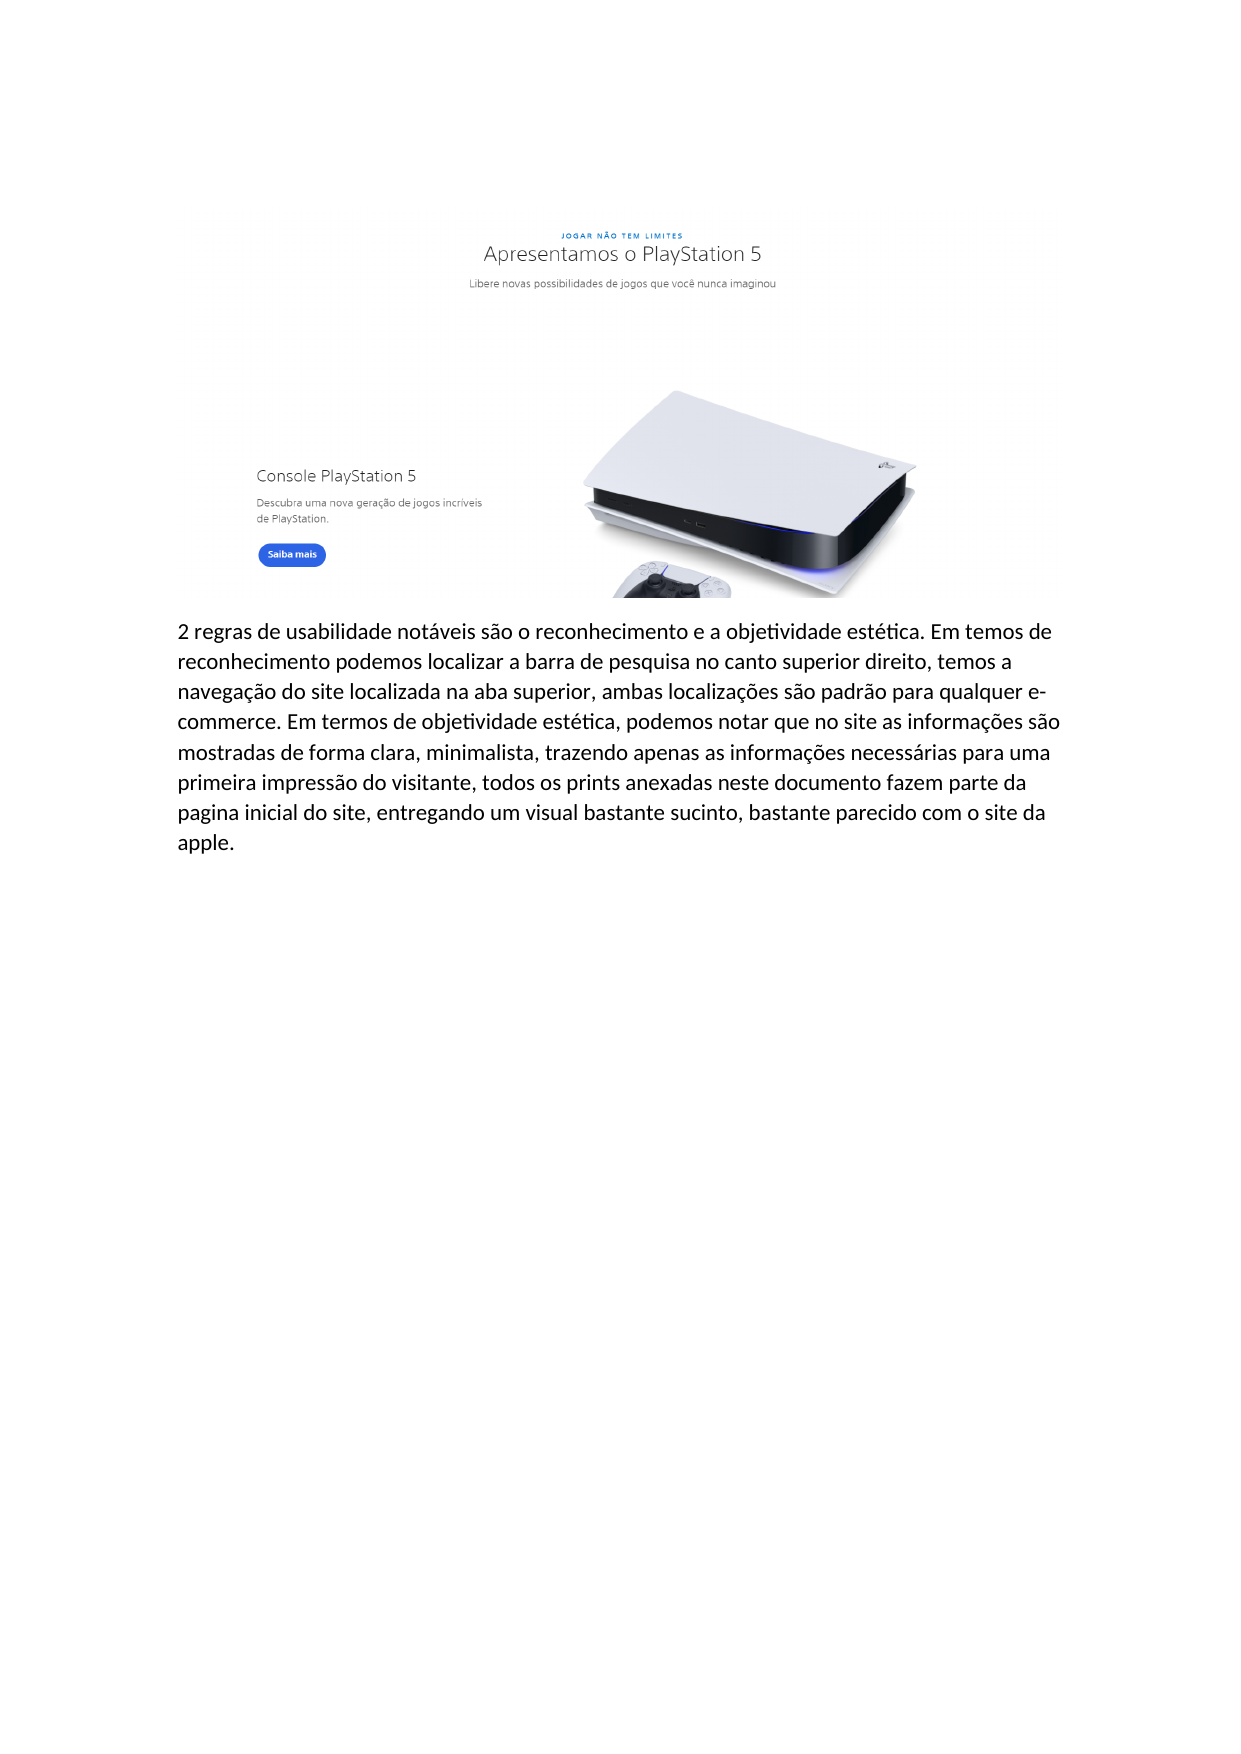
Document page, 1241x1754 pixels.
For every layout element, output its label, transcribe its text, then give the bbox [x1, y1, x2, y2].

text 2 regras de usabilidade notáveis são o reconhecimento e a objetividade estética. Em temos de reconhecimento podemos localizar a barra de pesquisa no canto superior direito, temos a navegação do site localizada na aba superior, ambas localizações são padrão para qualquer e-commerce. Em termos de objetividade estética, podemos notar que no site as informações são mostradas de forma clara, minimalista, trazendo apenas as informações necessárias para uma primeira impressão do visitante, todos os prints anexadas neste documento fazem parte da pagina inicial do site, entregando um visual bastante sucinto, bastante parecido com o site da apple. [177, 617, 1063, 856]
picture [177, 206, 1063, 598]
